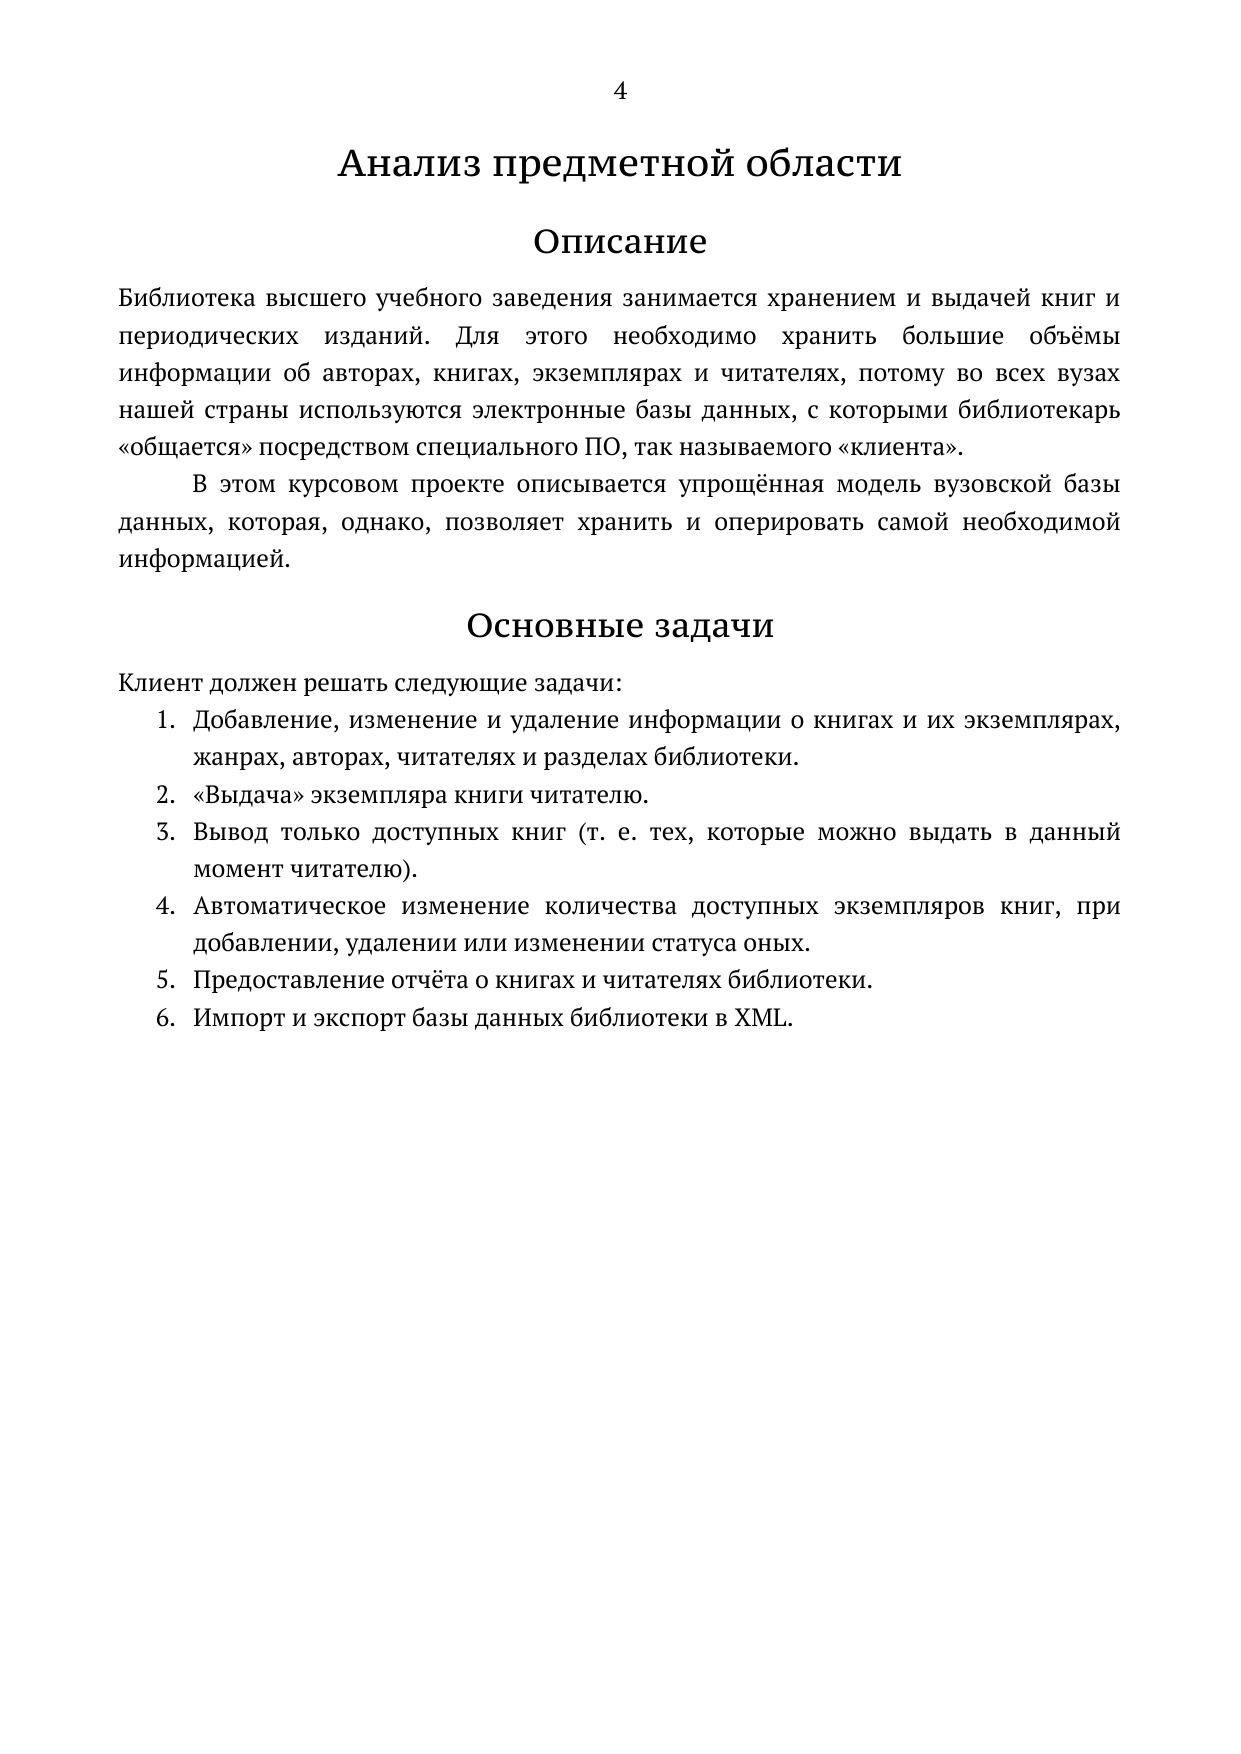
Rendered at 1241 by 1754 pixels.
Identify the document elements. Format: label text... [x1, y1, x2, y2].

text Библиотека высшего учебного заведения занимается хранением и выдачей книг и периодических изданий. Для этого необходимо хранить большие объёмы информации об авторах, книгах, экземплярах и читателях, потому во всех вузах нашей страны используются электронные базы данных, с которыми библиотекарь «общается» посредством специального ПО, так называемого «клиента». [118, 281, 1122, 463]
list Добавление, изменение и удаление информации о книгах и их экземплярах, жанрах, авторах, читателях и разделах библиотеки. [156, 703, 1122, 773]
list Автоматическое изменение количества доступных экземпляров книг, при добавлении, удалении или изменении статуса оных. [156, 889, 1122, 959]
subtitle Анализ предметной области [118, 139, 1122, 187]
list Вывод только доступных книг (т. е. тех, которые можно выдать в данный момент читателю). [156, 815, 1122, 884]
subtitle Описание [118, 219, 1122, 262]
text В этом курсовом проекте описывается упрощённая модель вузовской базы данных, которая, однако, позволяет хранить и оперировать самой необходимой информацией. [118, 467, 1122, 574]
list Импорт и экспорт базы данных библиотеки в XML. [156, 1001, 1122, 1033]
subtitle Основные задачи [118, 604, 1122, 647]
text Клиент должен решать следующие задачи: [118, 666, 1122, 698]
list «Выдача» экземпляра книги читателю. [156, 778, 1122, 810]
list Предоставление отчёта о книгах и читателях библиотеки. [156, 963, 1122, 996]
